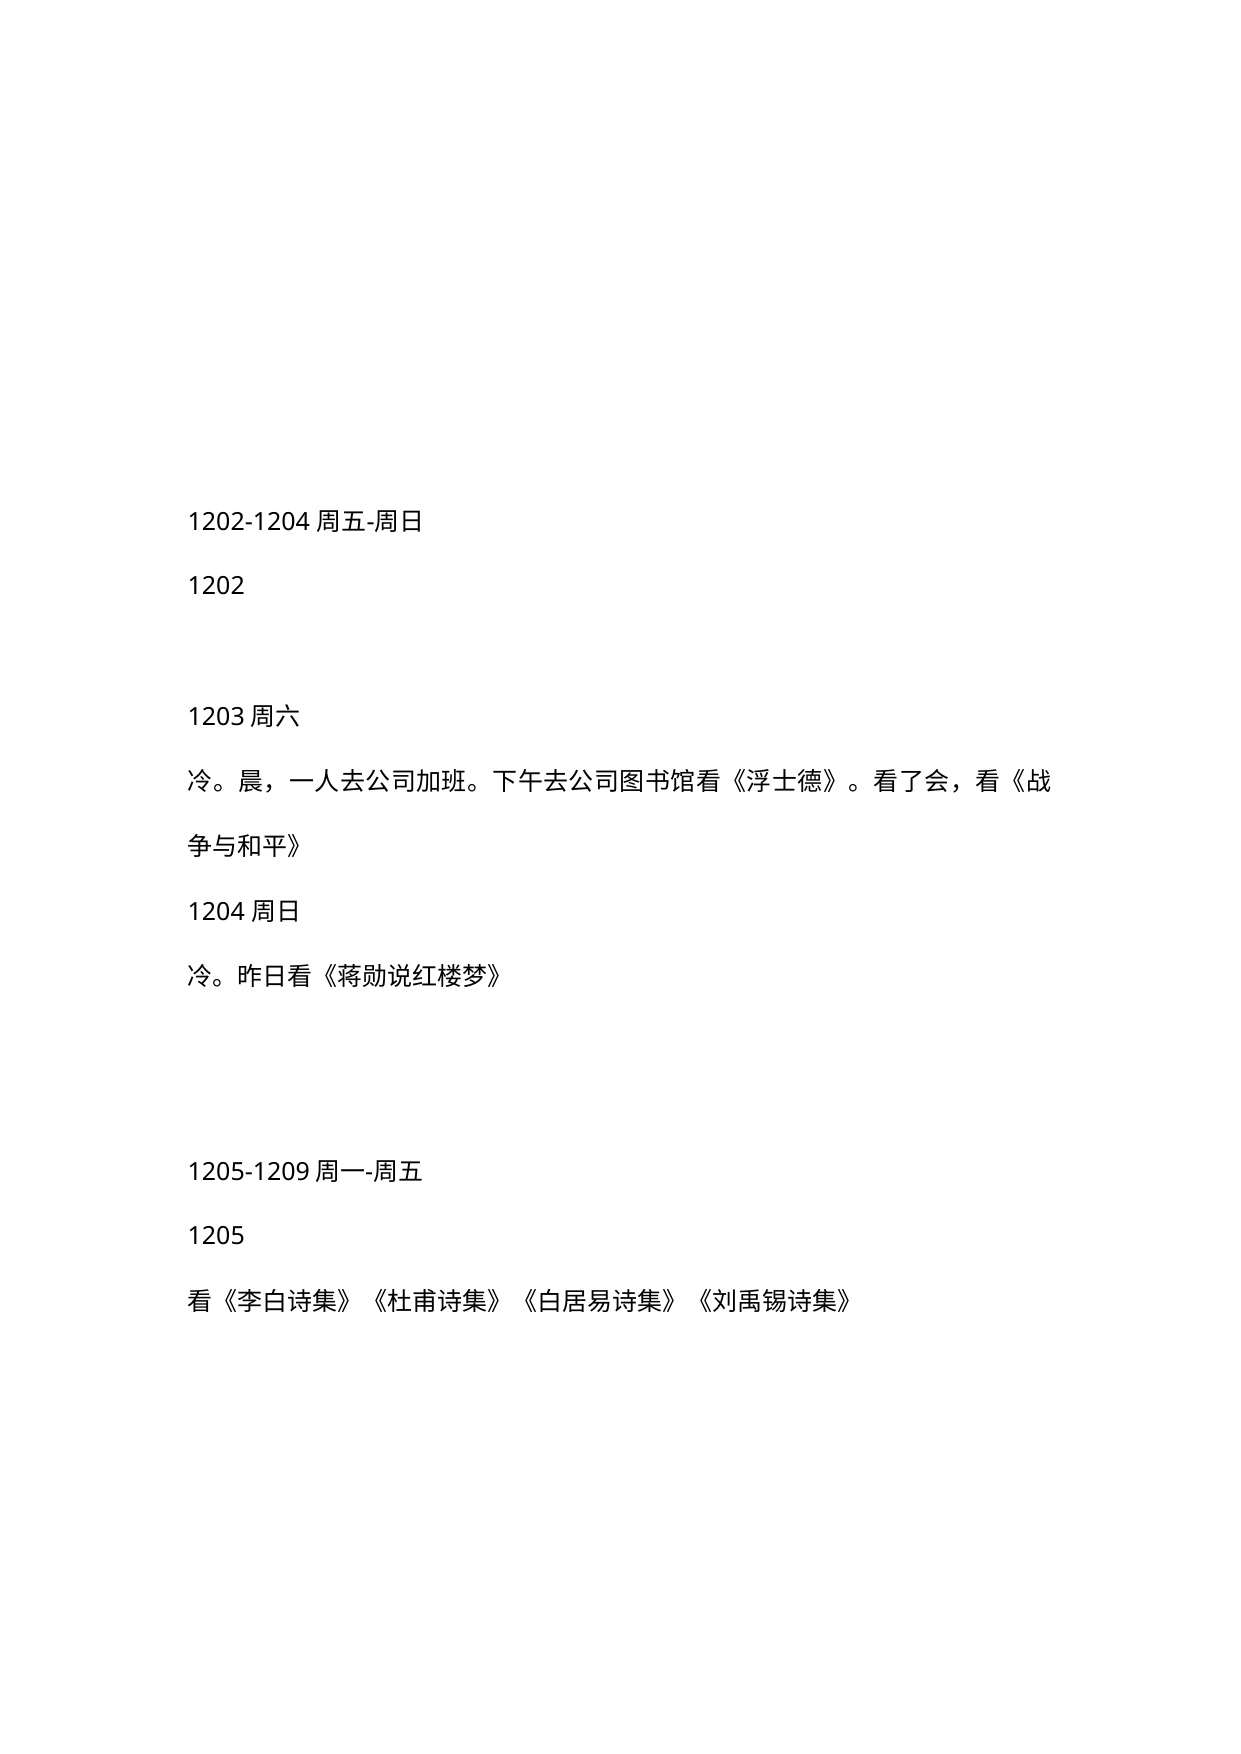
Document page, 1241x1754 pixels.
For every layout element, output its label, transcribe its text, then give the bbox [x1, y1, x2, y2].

text 1202 [187, 552, 1053, 617]
text 冷。昨日看《蒋勋说红楼梦》 [187, 942, 1053, 1007]
text 看《李白诗集》《杜甫诗集》《白居易诗集》《刘禹锡诗集》 [187, 1267, 1053, 1332]
text 1205-1209周一-周五 [187, 1137, 1053, 1202]
text 1205 [187, 1202, 1053, 1267]
text 冷。晨，一人去公司加班。下午去公司图书馆看《浮士德》。看了会，看《战争与和平》 [187, 747, 1053, 877]
text 1204 周日 [187, 877, 1053, 942]
text 1203周六 [187, 682, 1053, 747]
text 1202-1204 周五-周日 [187, 487, 1053, 552]
